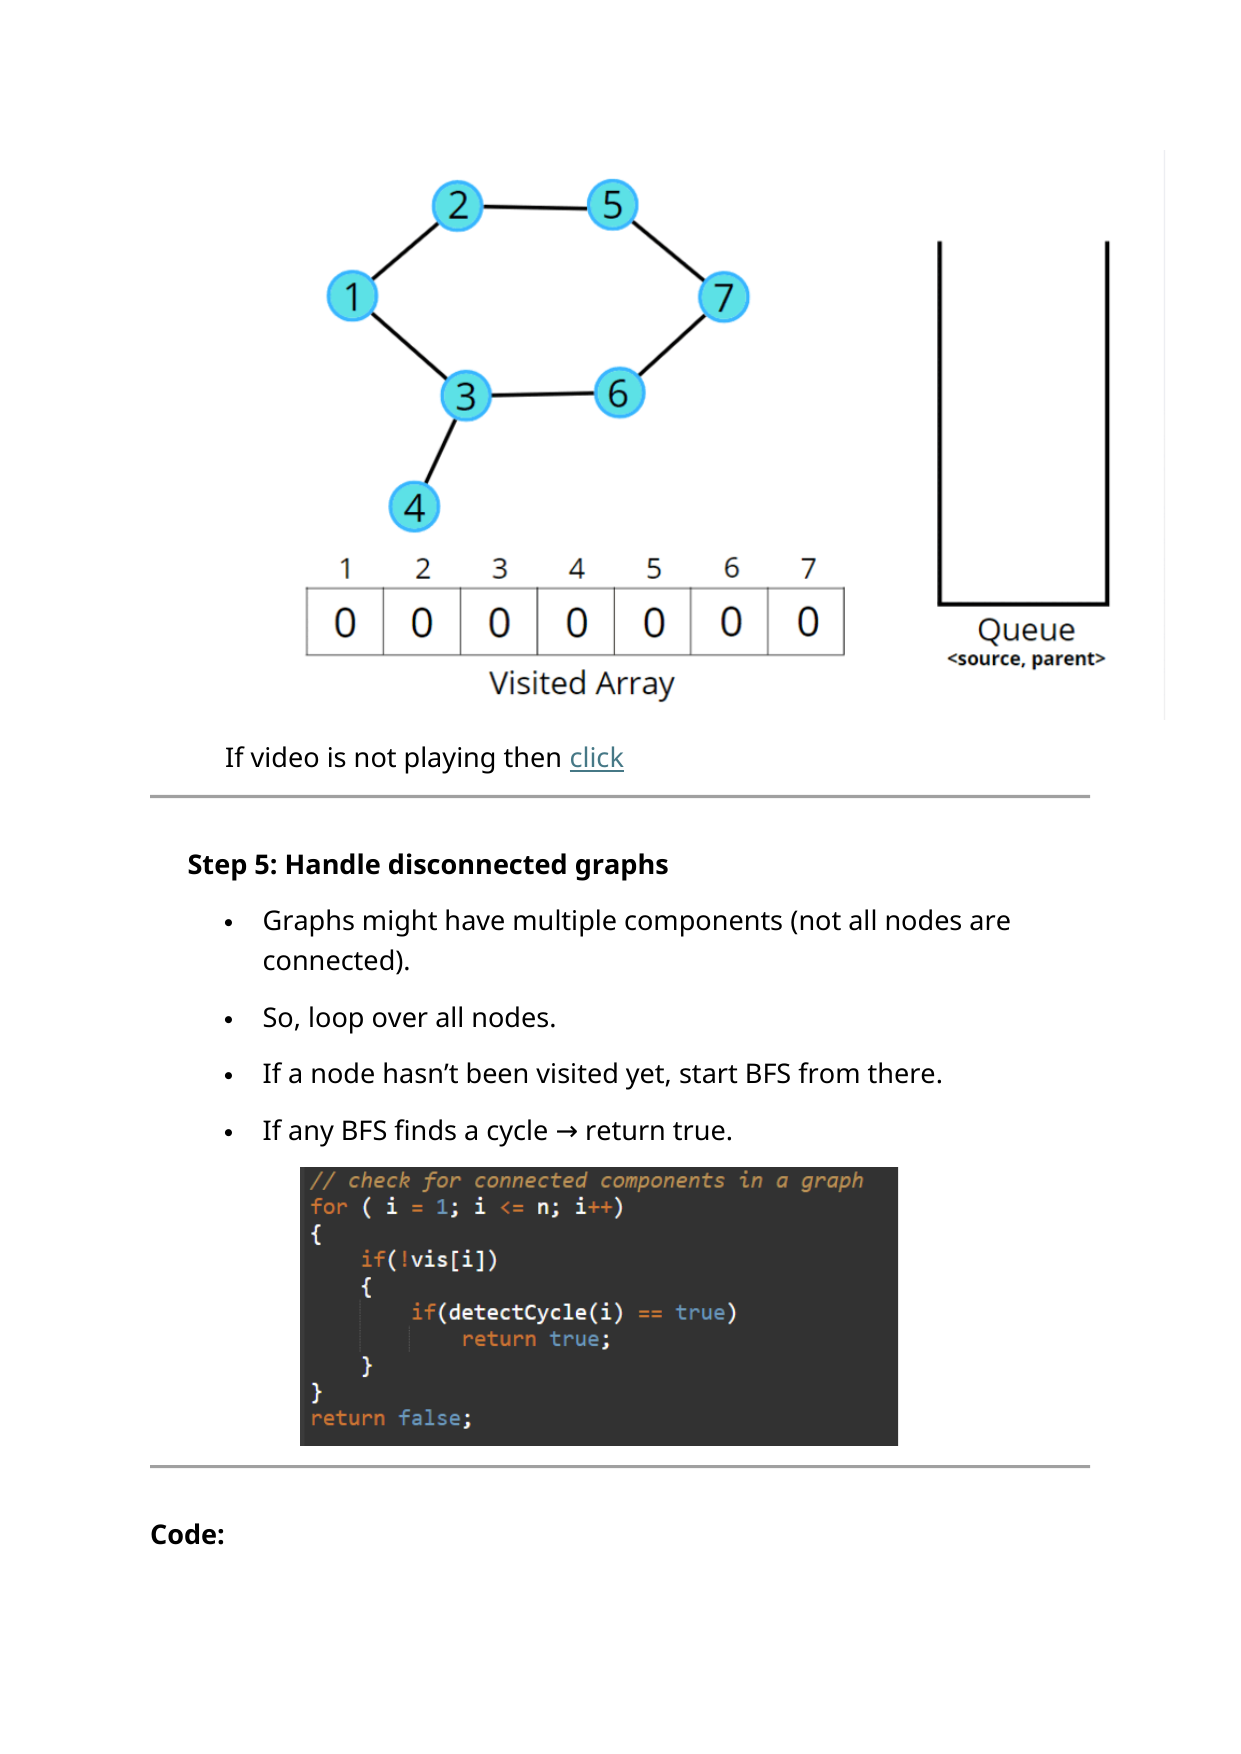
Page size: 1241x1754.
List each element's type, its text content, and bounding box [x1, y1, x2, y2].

text If video is not playing then click [150, 738, 1090, 775]
text Step 5: Handle disconnected graphs [187, 845, 1090, 882]
list If a node hasn’t been visited yet, start BFS from there. [225, 1054, 1090, 1091]
picture [225, 150, 1166, 720]
list Graphs might have multiple components (not all nodes are connected). [225, 902, 1090, 978]
list So, loop over all nodes. [225, 998, 1090, 1035]
text Code: [150, 1516, 1090, 1552]
list If any BFS finds a cycle → return true. [225, 1111, 1090, 1148]
picture [300, 1167, 899, 1446]
